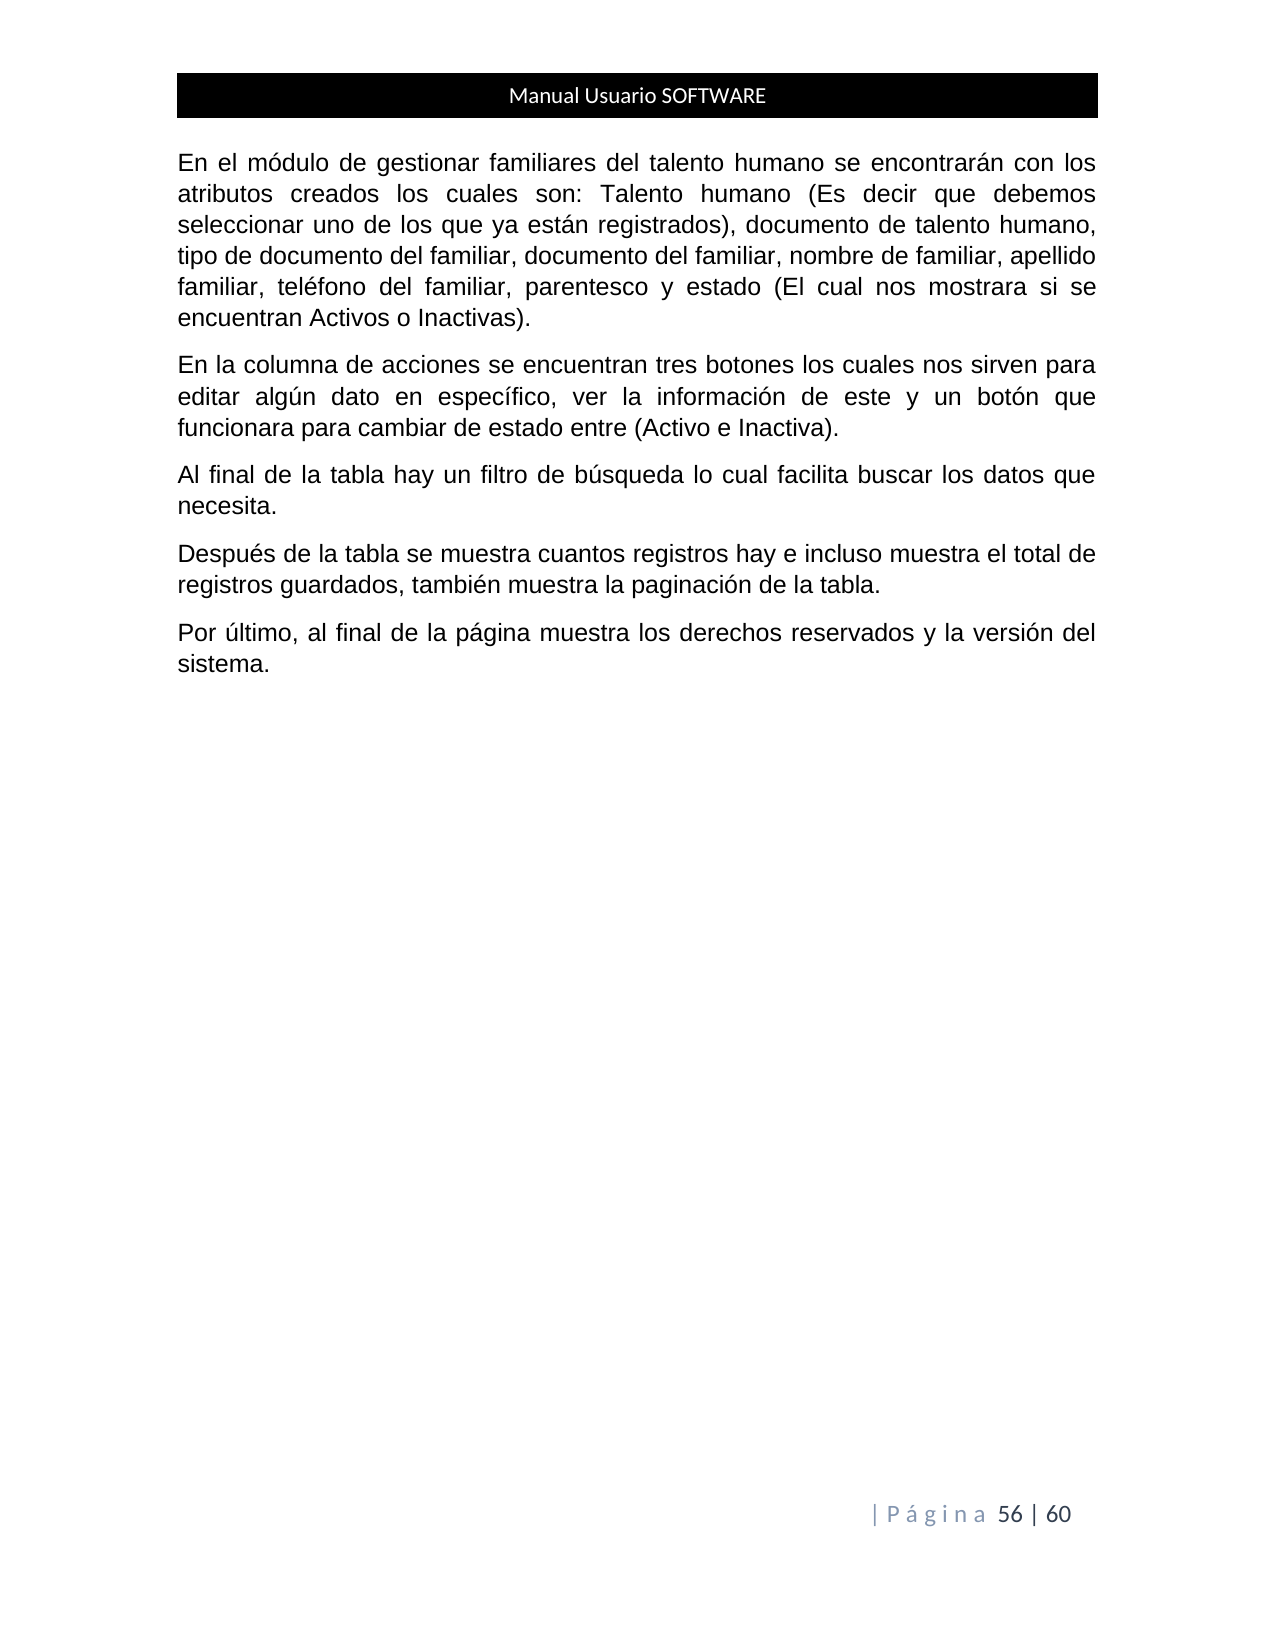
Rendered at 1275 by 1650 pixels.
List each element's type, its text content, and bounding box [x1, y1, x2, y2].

text En el módulo de gestionar familiares del talento humano se encontrarán con los atributos creados los cuales son: Talento humano (Es decir que debemos seleccionar uno de los que ya están registrados), documento de talento humano, tipo de documento del familiar, documento del familiar, nombre de familiar, apellido familiar, teléfono del familiar, parentesco y estado (El cual nos mostrara si se encuentran Activos o Inactivas). [177, 148, 1098, 332]
text Después de la tabla se muestra cuantos registros hay e incluso muestra el total de registros guardados, también muestra la paginación de la tabla. [177, 539, 1098, 599]
text Al final de la tabla hay un filtro de búsqueda lo cual facilita buscar los datos que necesita. [177, 460, 1098, 520]
text En la columna de acciones se encuentran tres botones los cuales nos sirven para editar algún dato en específico, ver la información de este y un botón que funcionara para cambiar de estado entre (Activo e Inactiva). [177, 351, 1098, 441]
text Por último, al final de la página muestra los derechos reservados y la versión del sistema. [177, 618, 1098, 678]
